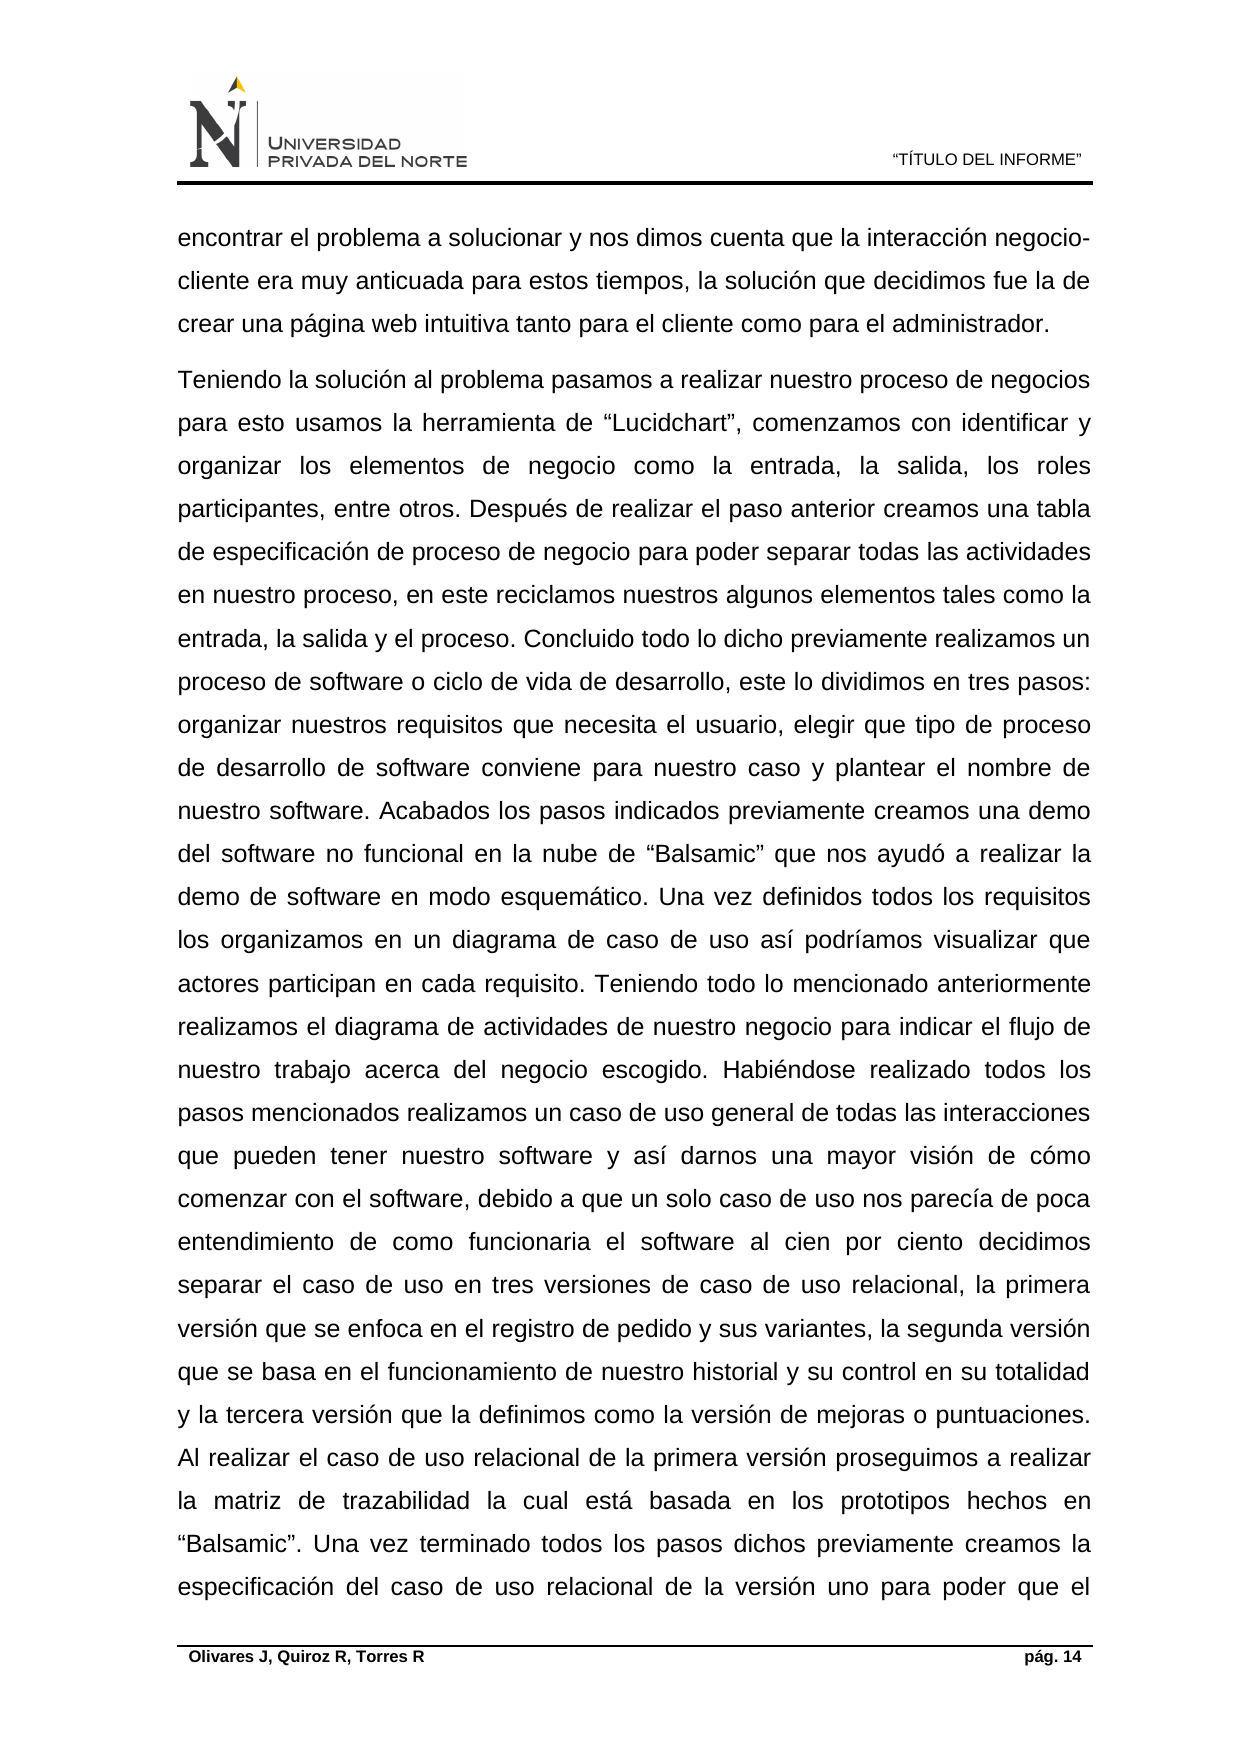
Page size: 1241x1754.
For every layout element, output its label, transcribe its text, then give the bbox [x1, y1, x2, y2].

picture [188, 73, 469, 169]
